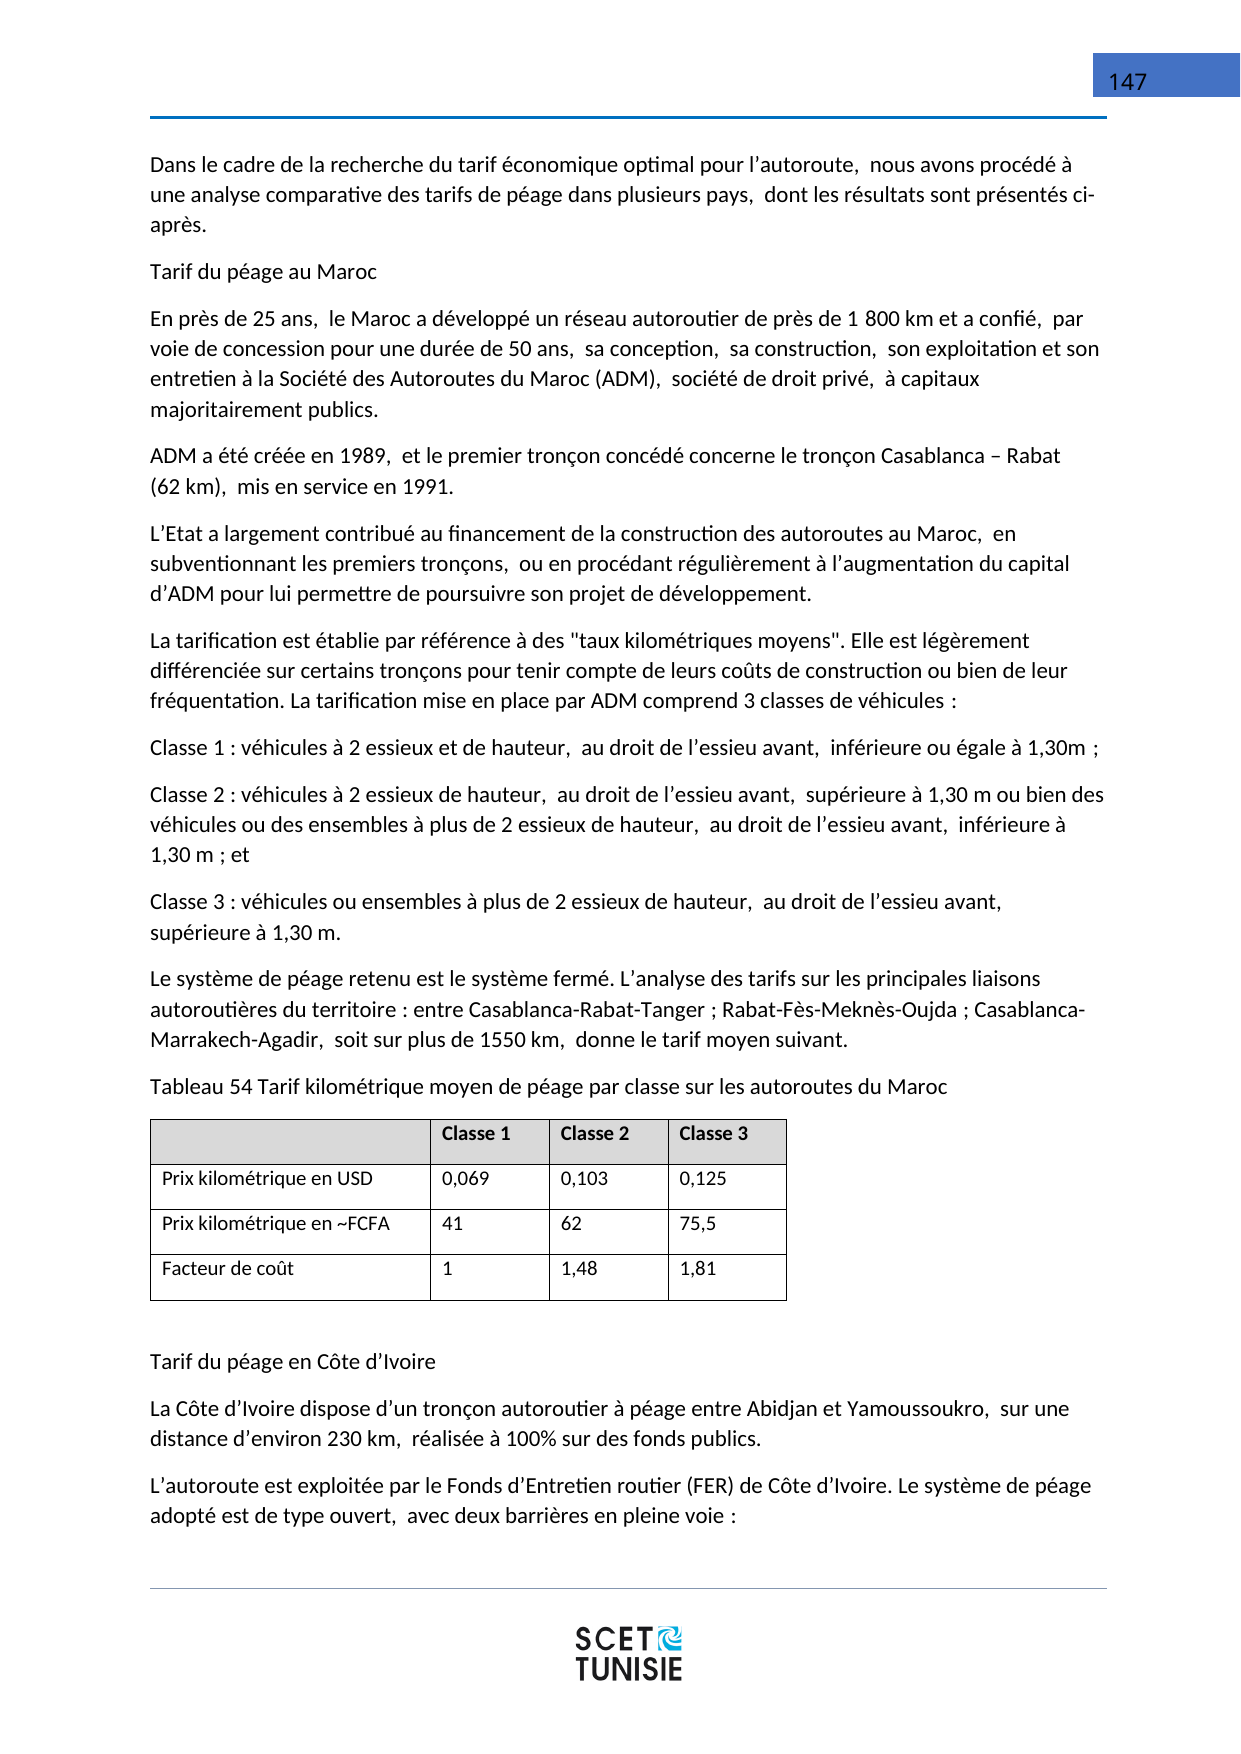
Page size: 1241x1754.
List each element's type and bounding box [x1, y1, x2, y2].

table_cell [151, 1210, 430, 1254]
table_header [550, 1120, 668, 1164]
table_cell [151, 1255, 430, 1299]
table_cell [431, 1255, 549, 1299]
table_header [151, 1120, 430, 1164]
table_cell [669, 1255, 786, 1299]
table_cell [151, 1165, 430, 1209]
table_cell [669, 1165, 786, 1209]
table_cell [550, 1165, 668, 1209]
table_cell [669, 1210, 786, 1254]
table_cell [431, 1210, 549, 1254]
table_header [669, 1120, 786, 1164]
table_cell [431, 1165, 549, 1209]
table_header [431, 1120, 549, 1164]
picture [575, 1626, 682, 1681]
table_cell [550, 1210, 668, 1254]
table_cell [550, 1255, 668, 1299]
